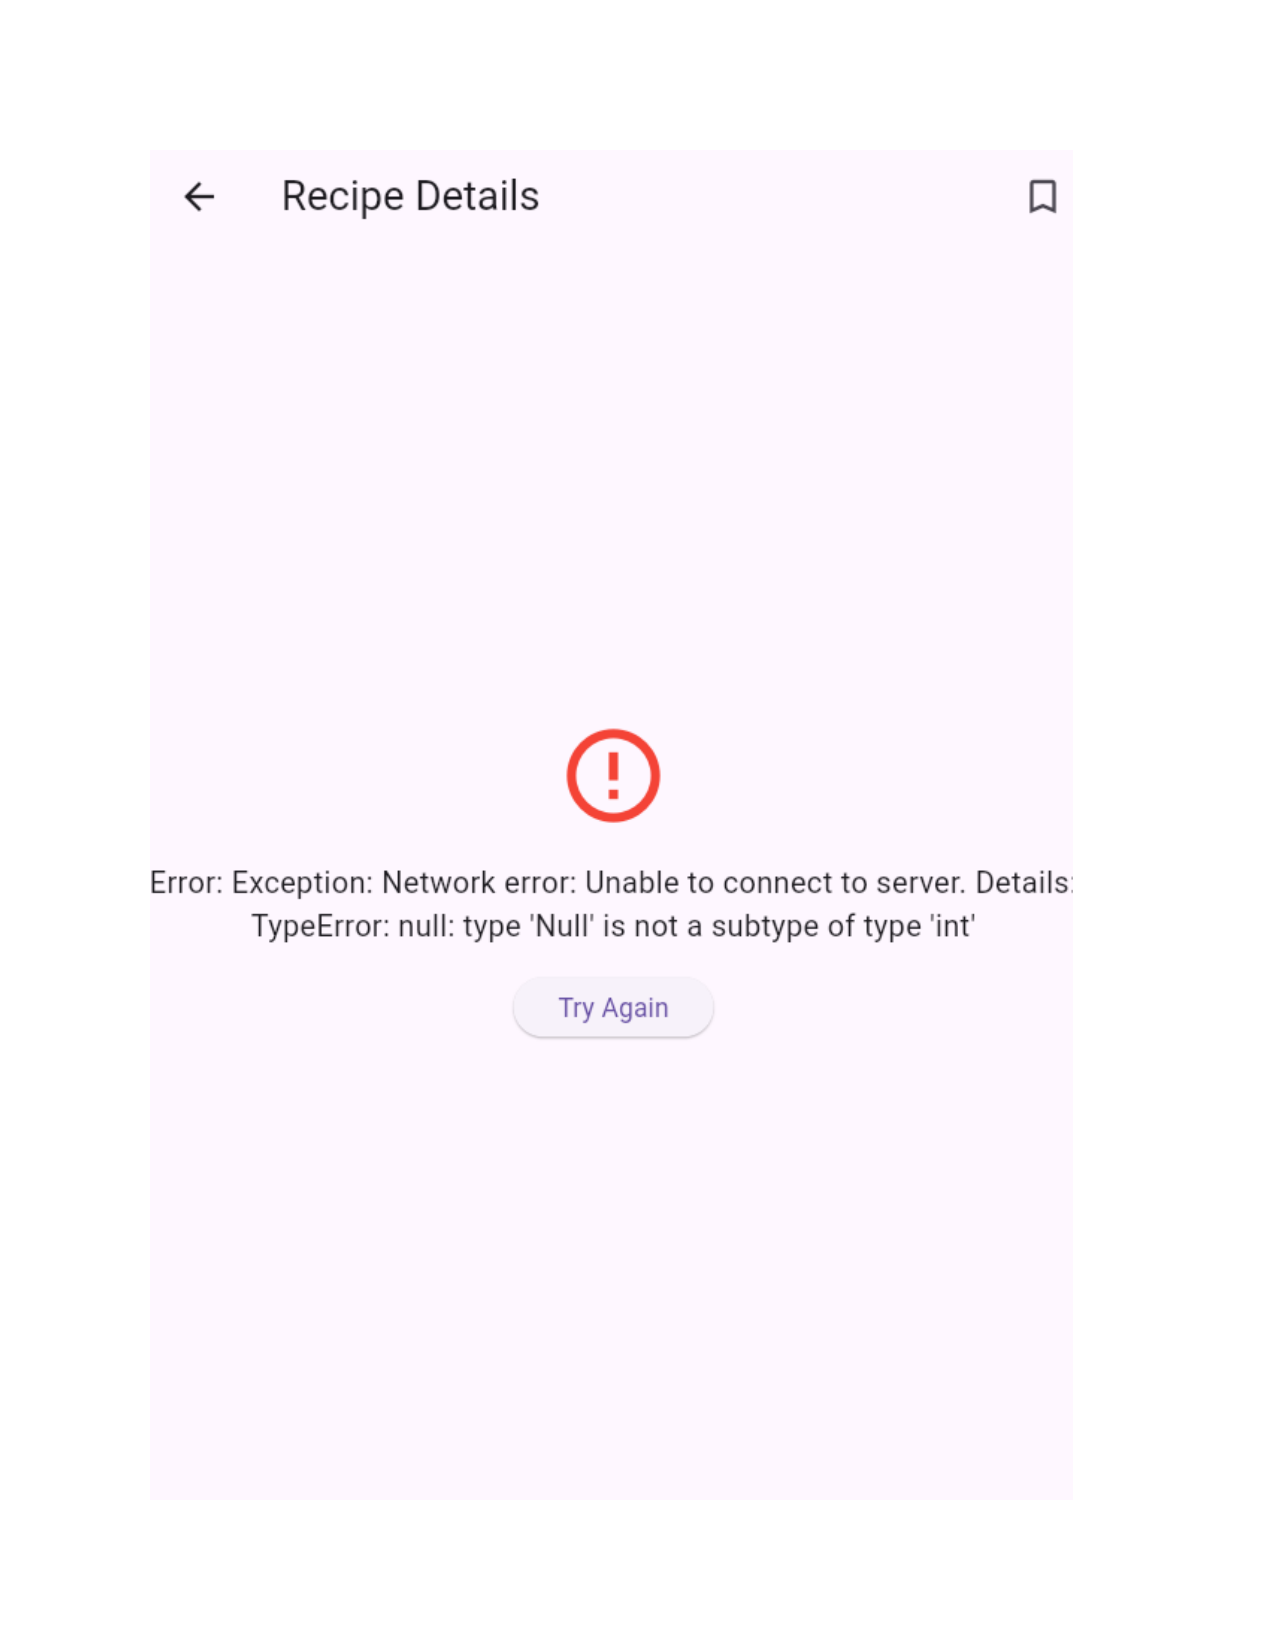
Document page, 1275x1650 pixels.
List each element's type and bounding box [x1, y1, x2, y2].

picture [150, 150, 1073, 1500]
